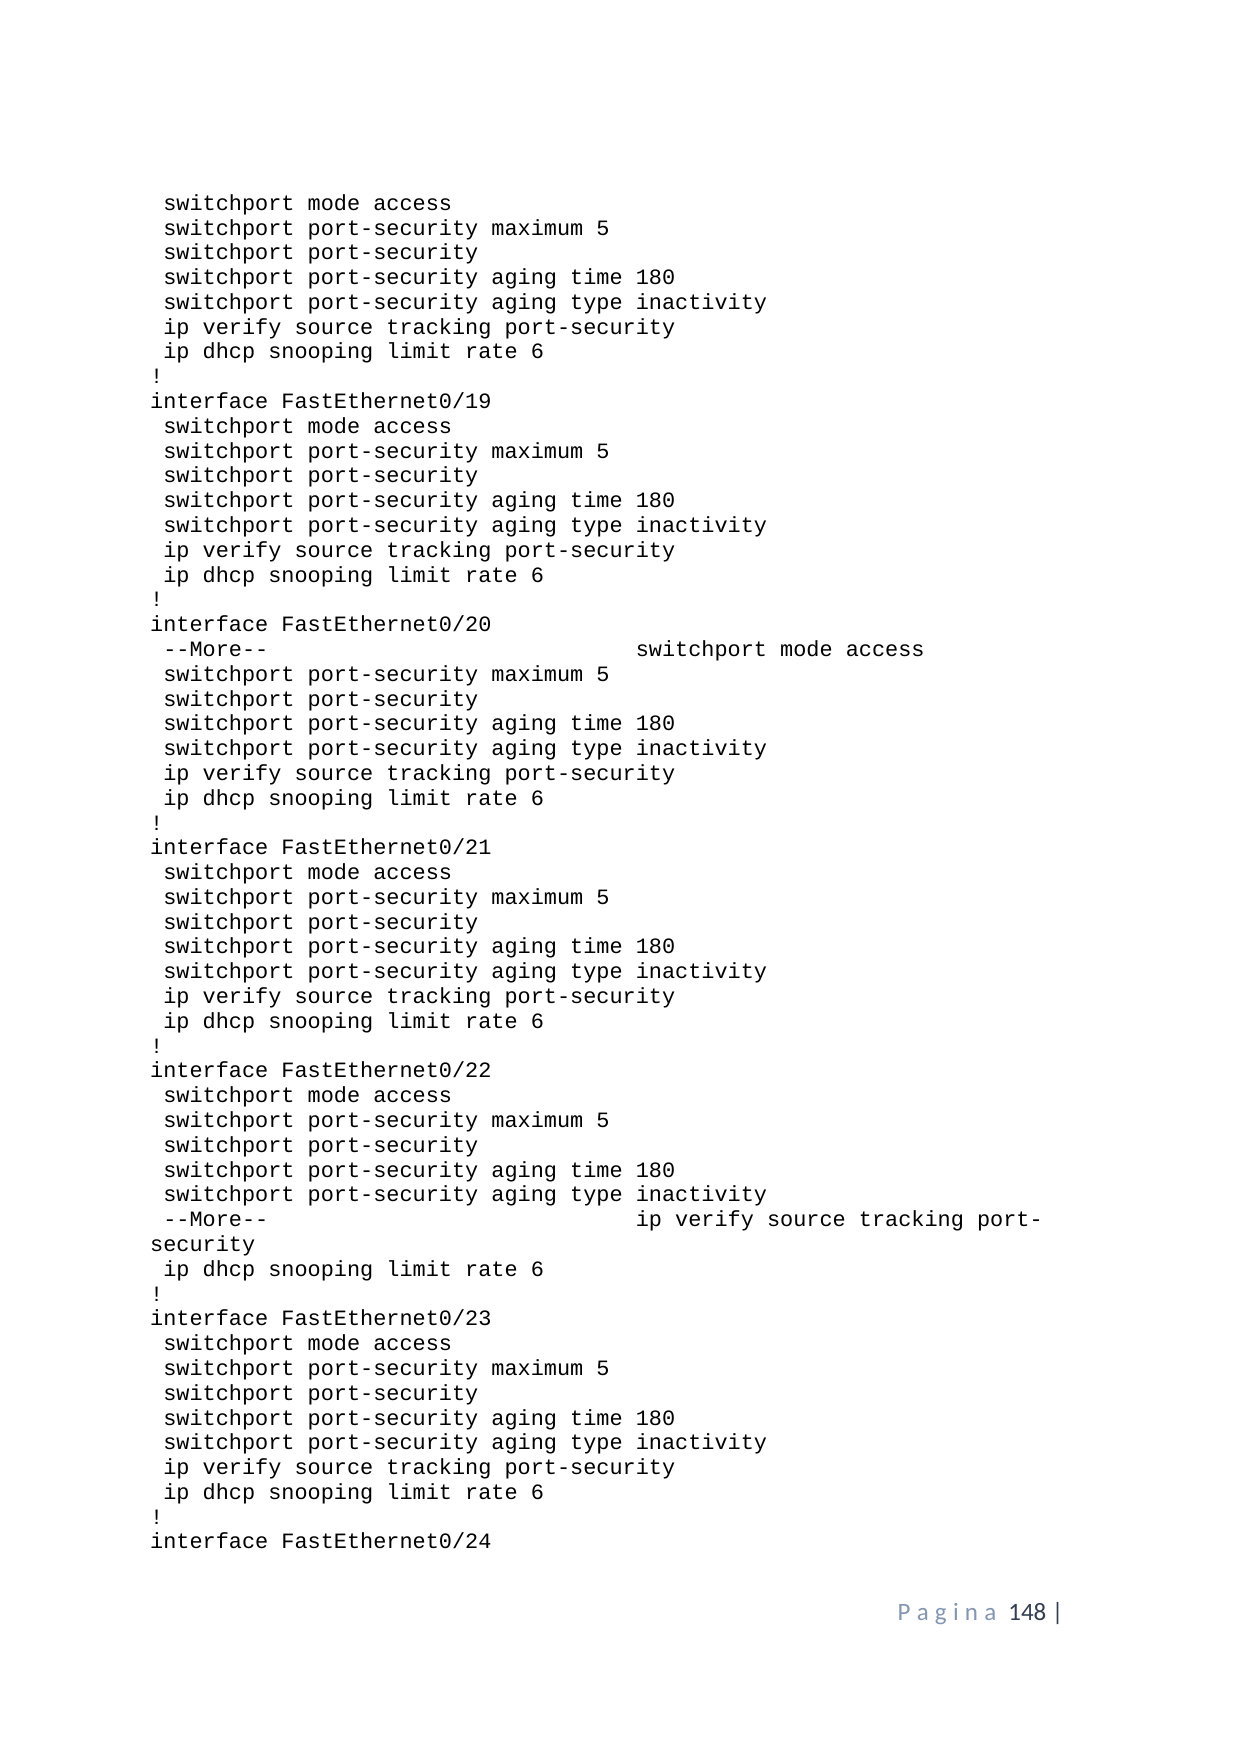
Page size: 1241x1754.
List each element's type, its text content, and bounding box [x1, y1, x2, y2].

text switchport port-security aging time 180 [150, 712, 1090, 737]
text ip verify source tracking port-security [150, 762, 1090, 787]
text switchport port-security [150, 464, 1090, 489]
text ip dhcp snooping limit rate 6 [150, 341, 1090, 365]
text switchport port-security aging type inactivity [150, 1183, 1090, 1208]
text ! [150, 588, 1090, 613]
text switchport port-security maximum 5 [150, 663, 1090, 688]
text switchport port-security aging time 180 [150, 936, 1090, 960]
text switchport port-security aging time 180 [150, 1159, 1090, 1183]
text interface FastEthernet0/23 [150, 1307, 1090, 1332]
text interface FastEthernet0/20 [150, 613, 1090, 638]
text switchport mode access [150, 1332, 1090, 1357]
text --More-- ip verify source tracking port-security [150, 1208, 1090, 1258]
text switchport port-security [150, 911, 1090, 936]
text switchport port-security [150, 1134, 1090, 1159]
text switchport port-security maximum 5 [150, 886, 1090, 911]
text ip verify source tracking port-security [150, 985, 1090, 1010]
text ! [150, 1506, 1090, 1531]
text interface FastEthernet0/24 [150, 1531, 1090, 1555]
text ! [150, 1283, 1090, 1307]
text interface FastEthernet0/22 [150, 1059, 1090, 1084]
text ip dhcp snooping limit rate 6 [150, 1010, 1090, 1035]
text switchport port-security aging type inactivity [150, 291, 1090, 316]
text ip verify source tracking port-security [150, 316, 1090, 341]
text switchport mode access [150, 861, 1090, 886]
text ip dhcp snooping limit rate 6 [150, 1258, 1090, 1283]
text switchport port-security aging type inactivity [150, 514, 1090, 539]
text interface FastEthernet0/21 [150, 836, 1090, 861]
text ip verify source tracking port-security [150, 539, 1090, 564]
text switchport mode access [150, 192, 1090, 217]
text switchport mode access [150, 1084, 1090, 1109]
text switchport port-security maximum 5 [150, 1357, 1090, 1382]
text ip dhcp snooping limit rate 6 [150, 787, 1090, 812]
text switchport port-security [150, 241, 1090, 266]
text interface FastEthernet0/19 [150, 390, 1090, 415]
text switchport port-security aging time 180 [150, 266, 1090, 291]
text switchport port-security [150, 688, 1090, 712]
text switchport port-security aging time 180 [150, 1407, 1090, 1431]
text switchport port-security maximum 5 [150, 1109, 1090, 1134]
text ! [150, 1035, 1090, 1059]
text ip verify source tracking port-security [150, 1456, 1090, 1481]
text switchport port-security aging type inactivity [150, 737, 1090, 762]
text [150, 1431, 1090, 1456]
text ! [150, 365, 1090, 390]
text switchport port-security aging time 180 [150, 489, 1090, 514]
text switchport port-security maximum 5 [150, 217, 1090, 241]
text ip dhcp snooping limit rate 6 [150, 564, 1090, 588]
text --More-- switchport mode access [150, 638, 1090, 663]
text switchport port-security [150, 1382, 1090, 1407]
text switchport port-security aging type inactivity [150, 960, 1090, 985]
text switchport mode access [150, 415, 1090, 440]
text ip dhcp snooping limit rate 6 [150, 1481, 1090, 1506]
text switchport port-security maximum 5 [150, 440, 1090, 464]
text ! [150, 812, 1090, 836]
